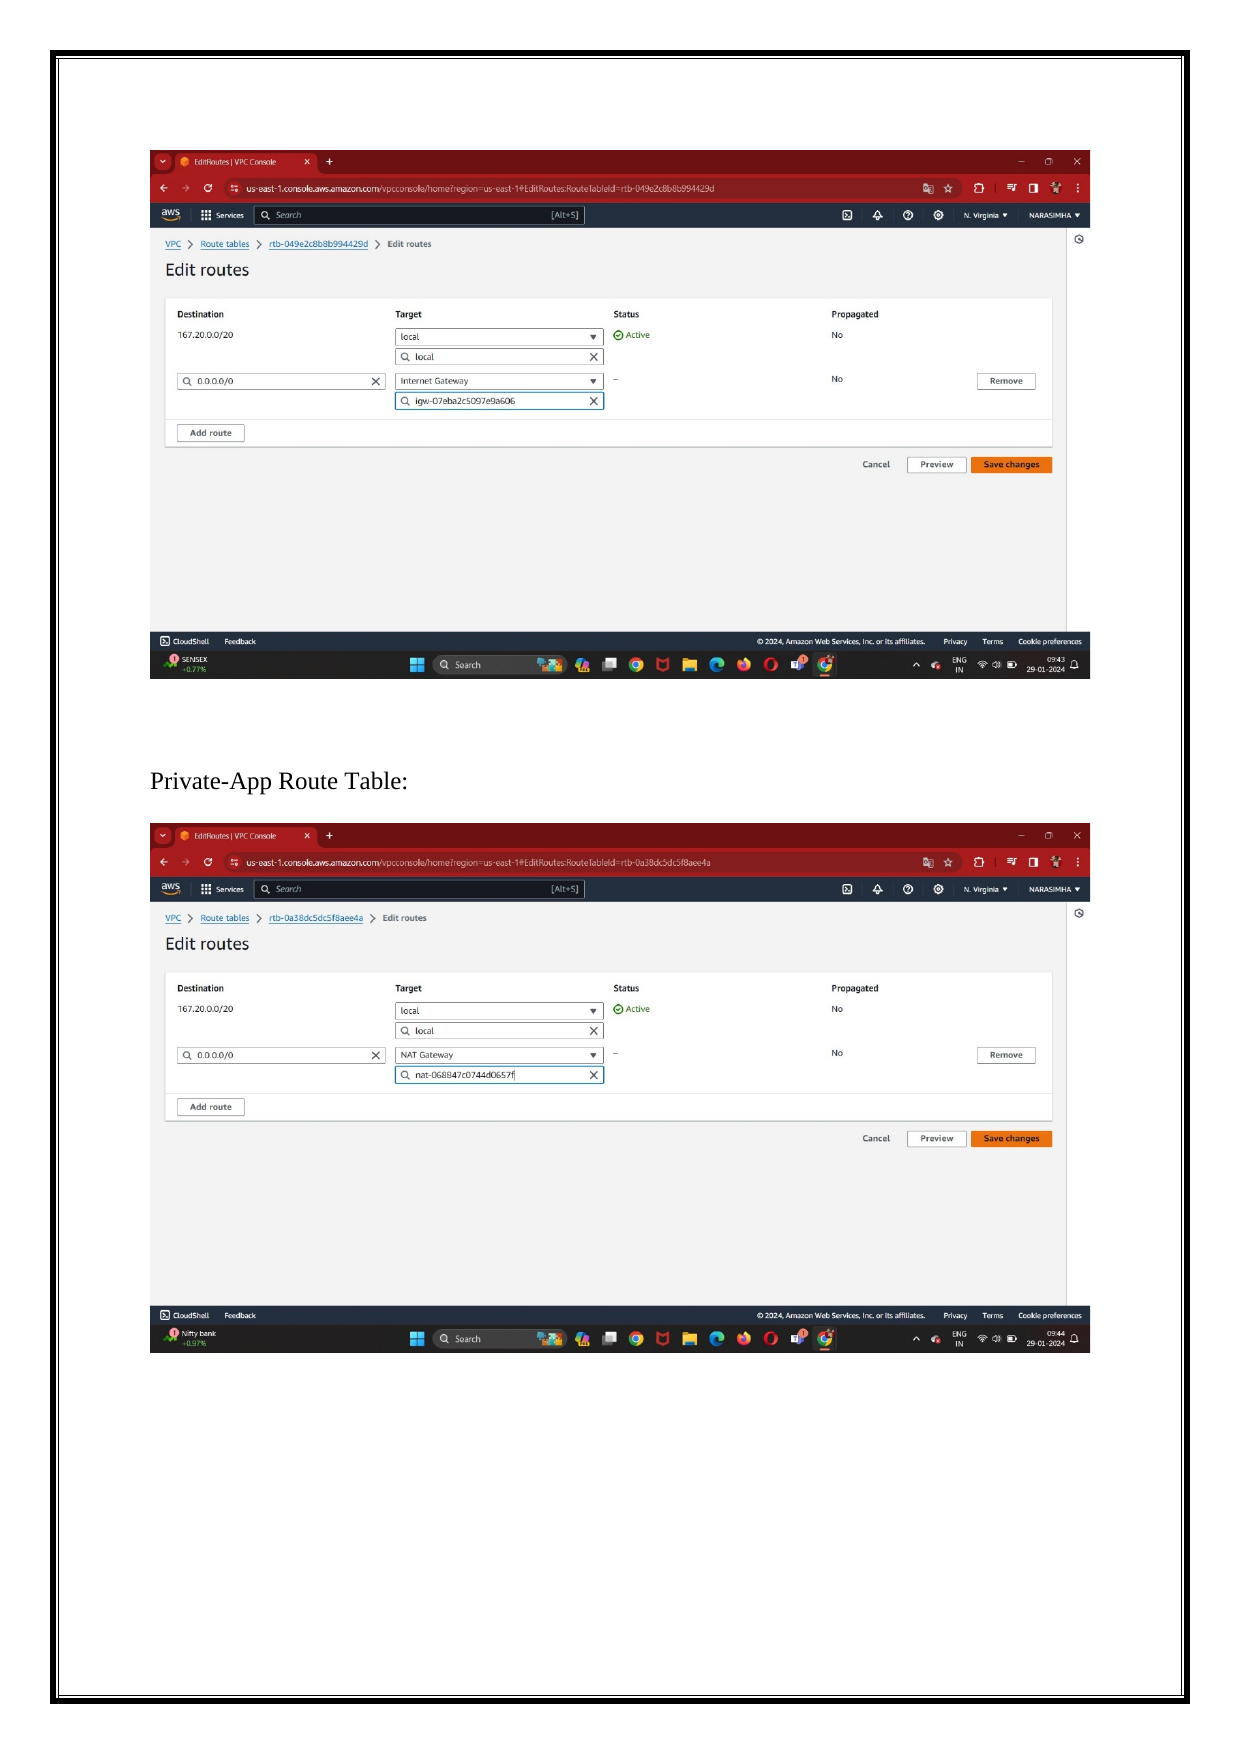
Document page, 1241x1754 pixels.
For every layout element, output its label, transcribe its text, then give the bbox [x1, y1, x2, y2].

text Private-App Route Table: [150, 766, 1090, 795]
picture [150, 823, 1091, 1353]
picture [150, 150, 1091, 679]
